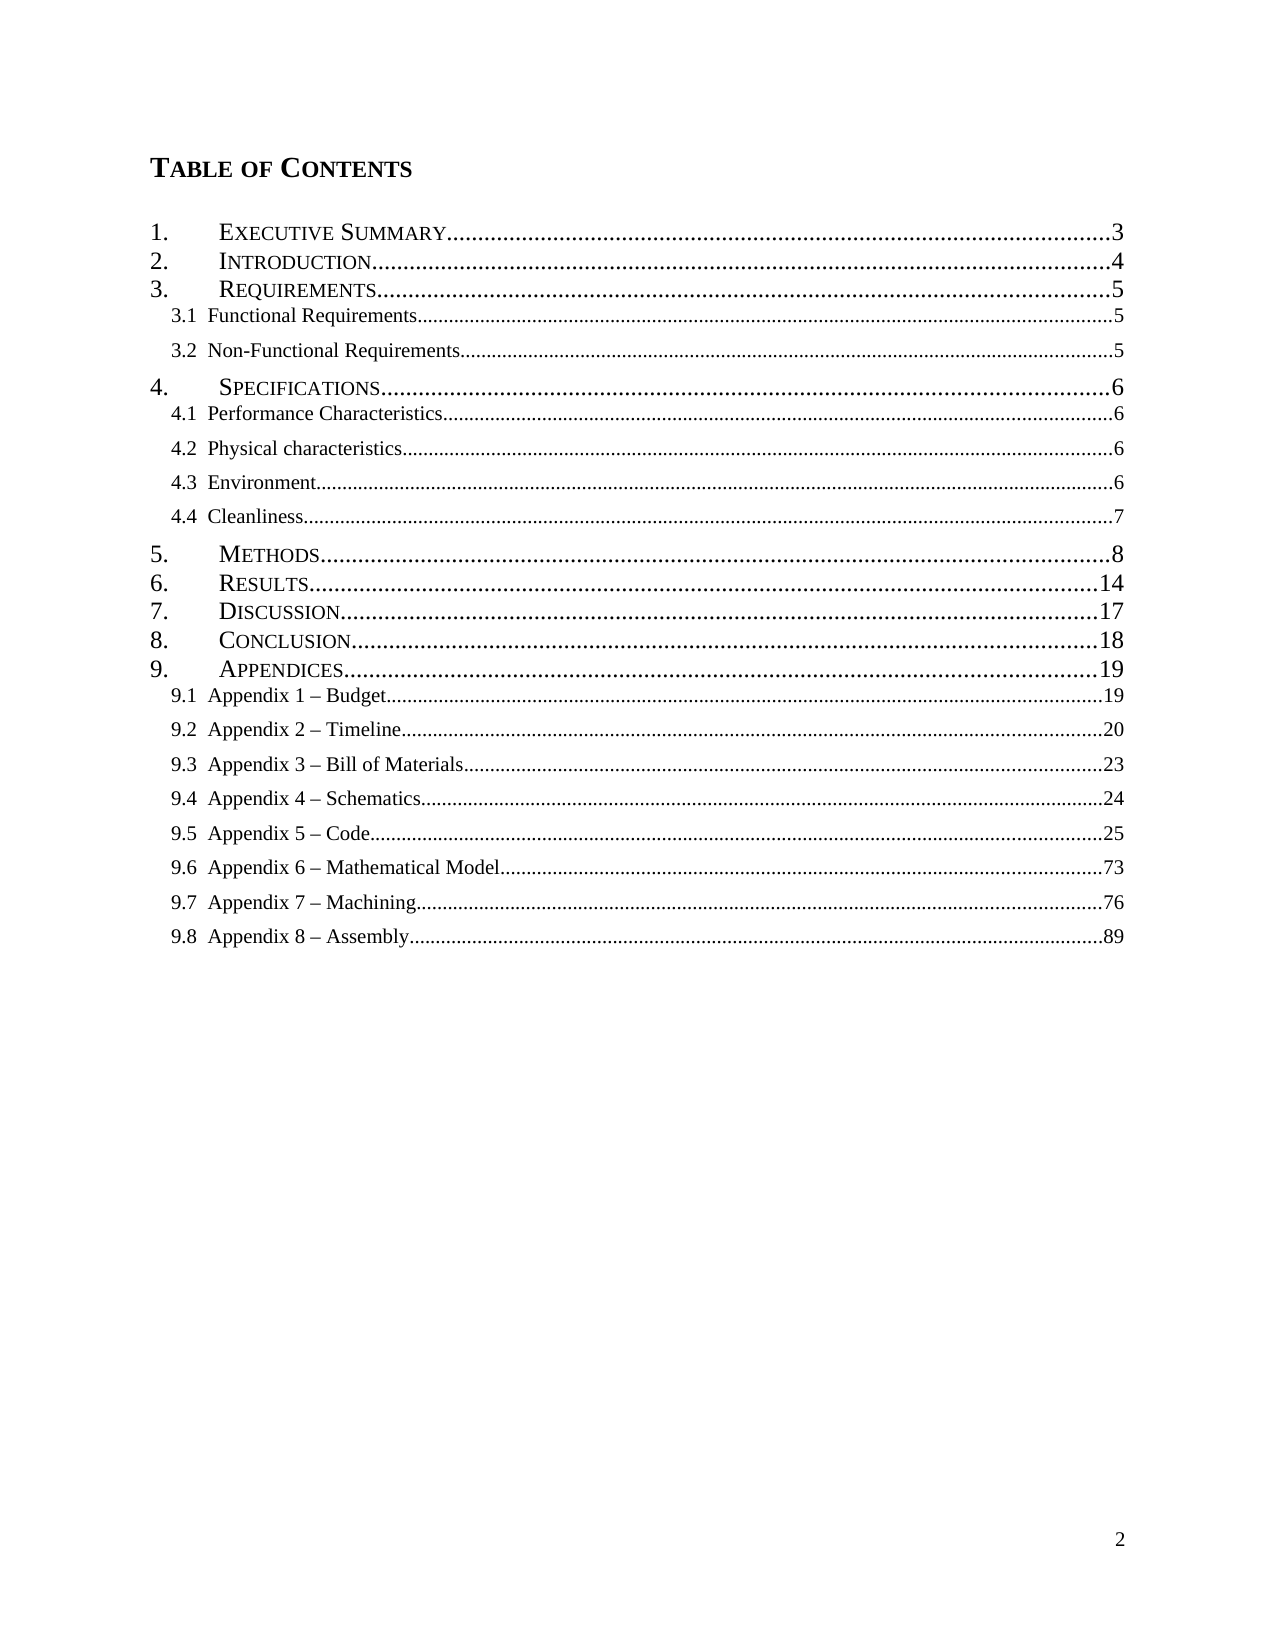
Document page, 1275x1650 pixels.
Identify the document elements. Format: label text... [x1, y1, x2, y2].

text 4.1 Performance Characteristics 6 [171, 401, 1125, 425]
text 3.1 Functional Requirements 5 [171, 303, 1125, 327]
text Table of Contents [150, 150, 1125, 183]
text 4.4 Cleanliness 7 [171, 504, 1125, 528]
text 5. Methods 8 [150, 539, 1125, 568]
text 4.3 Environment 6 [171, 470, 1125, 494]
text 3. Requirements 5 [150, 274, 1125, 303]
text 9.7 Appendix 7 – Machining 76 [171, 889, 1125, 914]
text 1. Executive Summary 3 [150, 217, 1125, 246]
text 9.1 Appendix 1 – Budget 19 [171, 683, 1125, 707]
text 9.8 Appendix 8 – Assembly 89 [171, 924, 1125, 948]
text 4. Specifications 6 [150, 372, 1125, 401]
text 6. Results 14 [150, 568, 1125, 596]
text 2. Introduction 4 [150, 246, 1125, 274]
text 8. Conclusion 18 [150, 625, 1125, 654]
text 9.2 Appendix 2 – Timeline 20 [171, 717, 1125, 741]
text 7. Discussion 17 [150, 596, 1125, 625]
text 4.2 Physical characteristics 6 [171, 436, 1125, 459]
text 9. Appendices 19 [150, 654, 1125, 683]
text 9.5 Appendix 5 – Code 25 [171, 821, 1125, 845]
text 3.2 Non-Functional Requirements 5 [171, 338, 1125, 362]
text 9.3 Appendix 3 – Bill of Materials 23 [171, 752, 1125, 776]
text 9.4 Appendix 4 – Schematics 24 [171, 786, 1125, 810]
text 9.6 Appendix 6 – Mathematical Model 73 [171, 855, 1125, 879]
